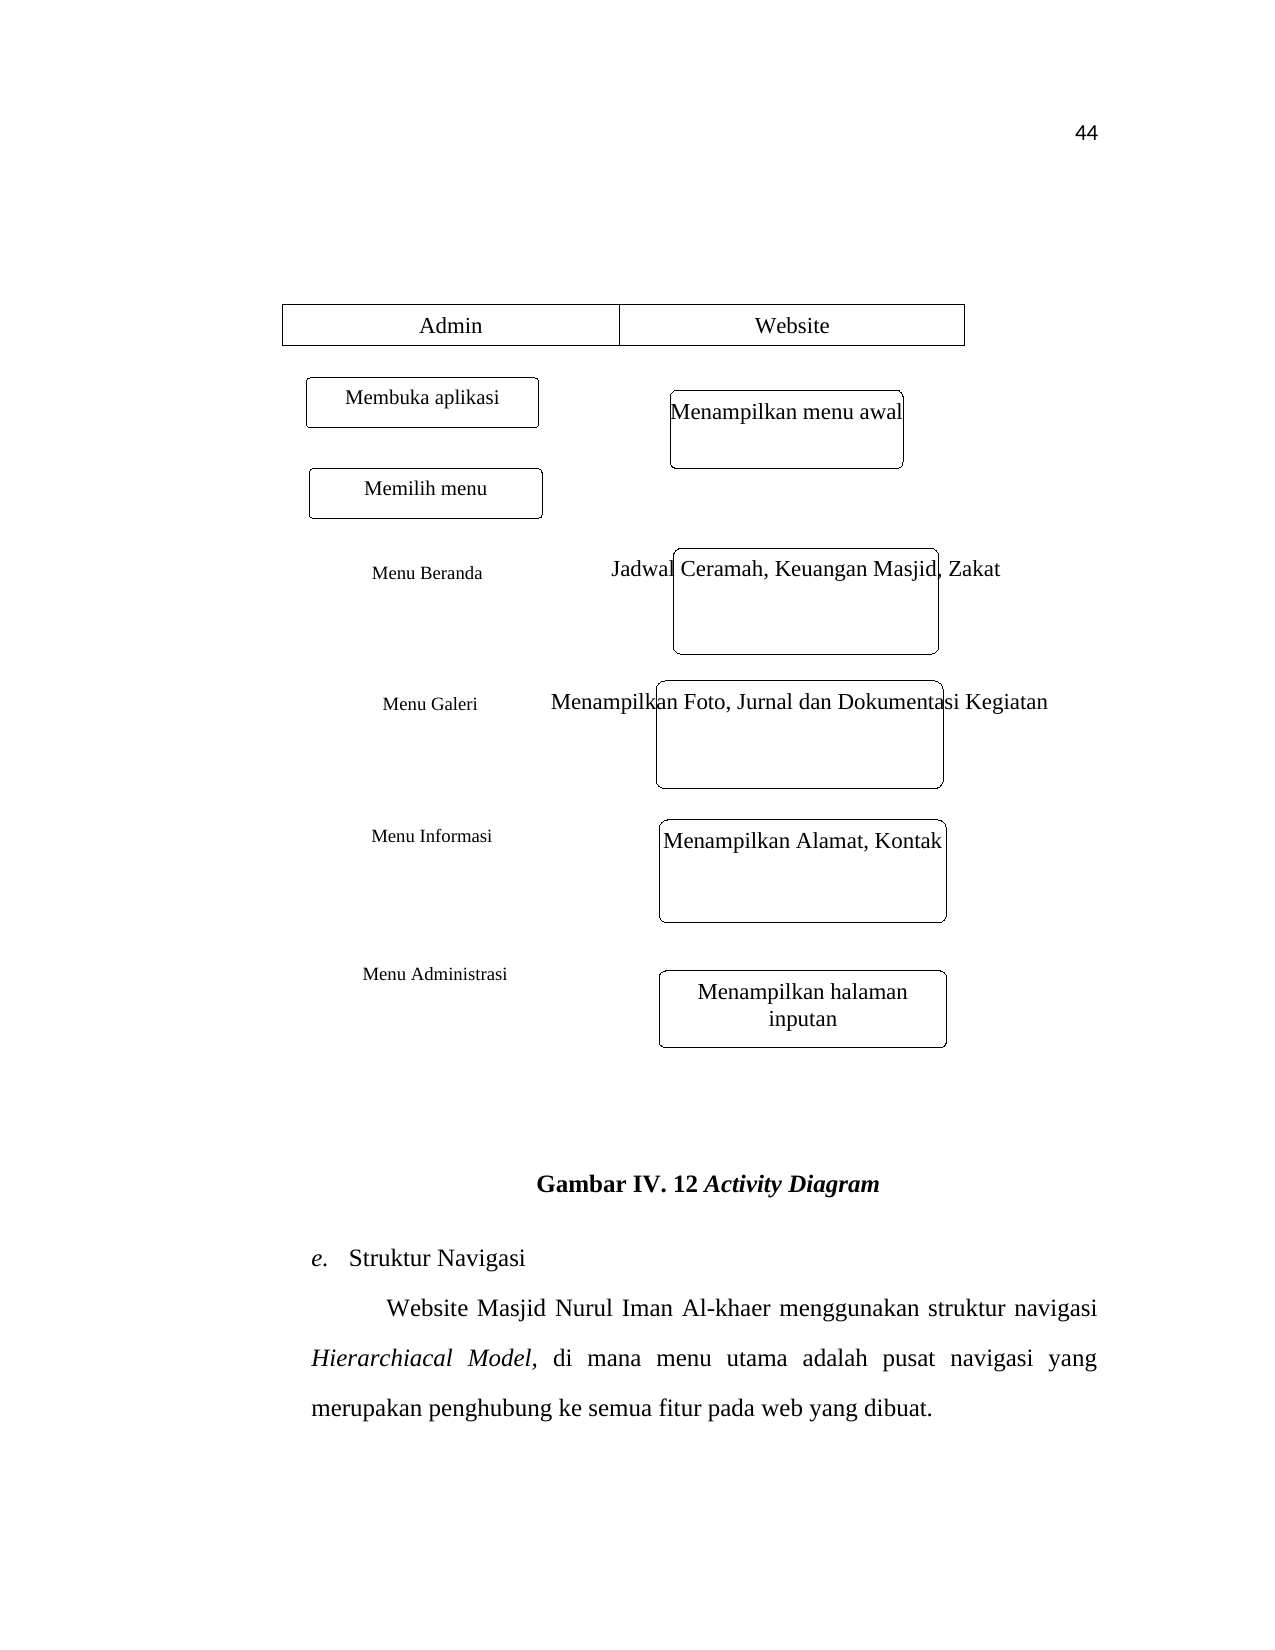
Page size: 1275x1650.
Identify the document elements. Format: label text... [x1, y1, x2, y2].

text Gambar IV. 12 Activity Diagram [318, 1169, 1098, 1198]
list Struktur Navigasi [311, 1226, 1098, 1276]
text Website Masjid Nurul Iman Al-khaer menggunakan struktur navigasi Hierarchiacal Model, di mana menu utama adalah pusat navigasi yang merupakan penghubung ke semua fitur pada web yang dibuat. [311, 1276, 1098, 1426]
